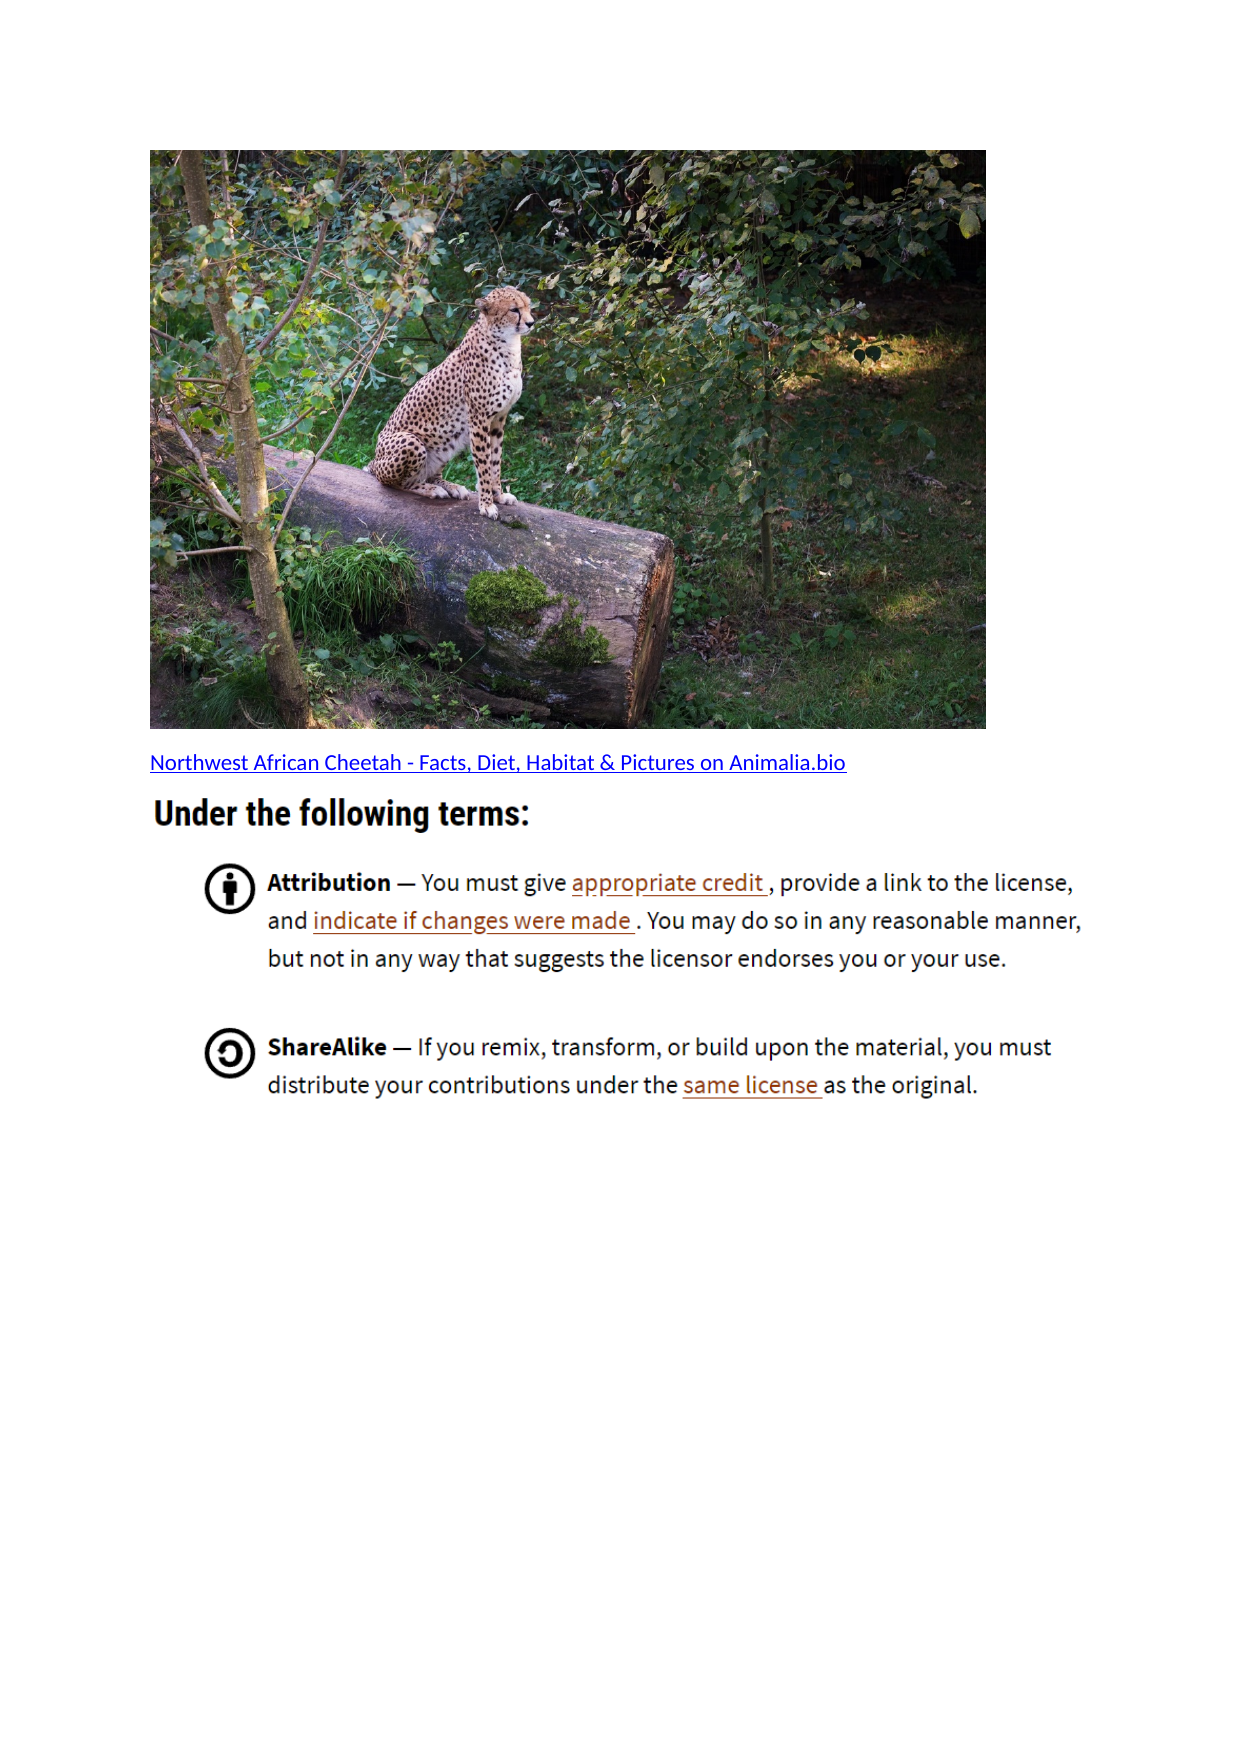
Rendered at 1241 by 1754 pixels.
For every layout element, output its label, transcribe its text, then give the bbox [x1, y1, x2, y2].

picture [150, 794, 1091, 1107]
text Northwest African Cheetah - Facts, Diet, Habitat & Pictures on Animalia.bio [150, 748, 1090, 776]
picture [150, 150, 986, 729]
